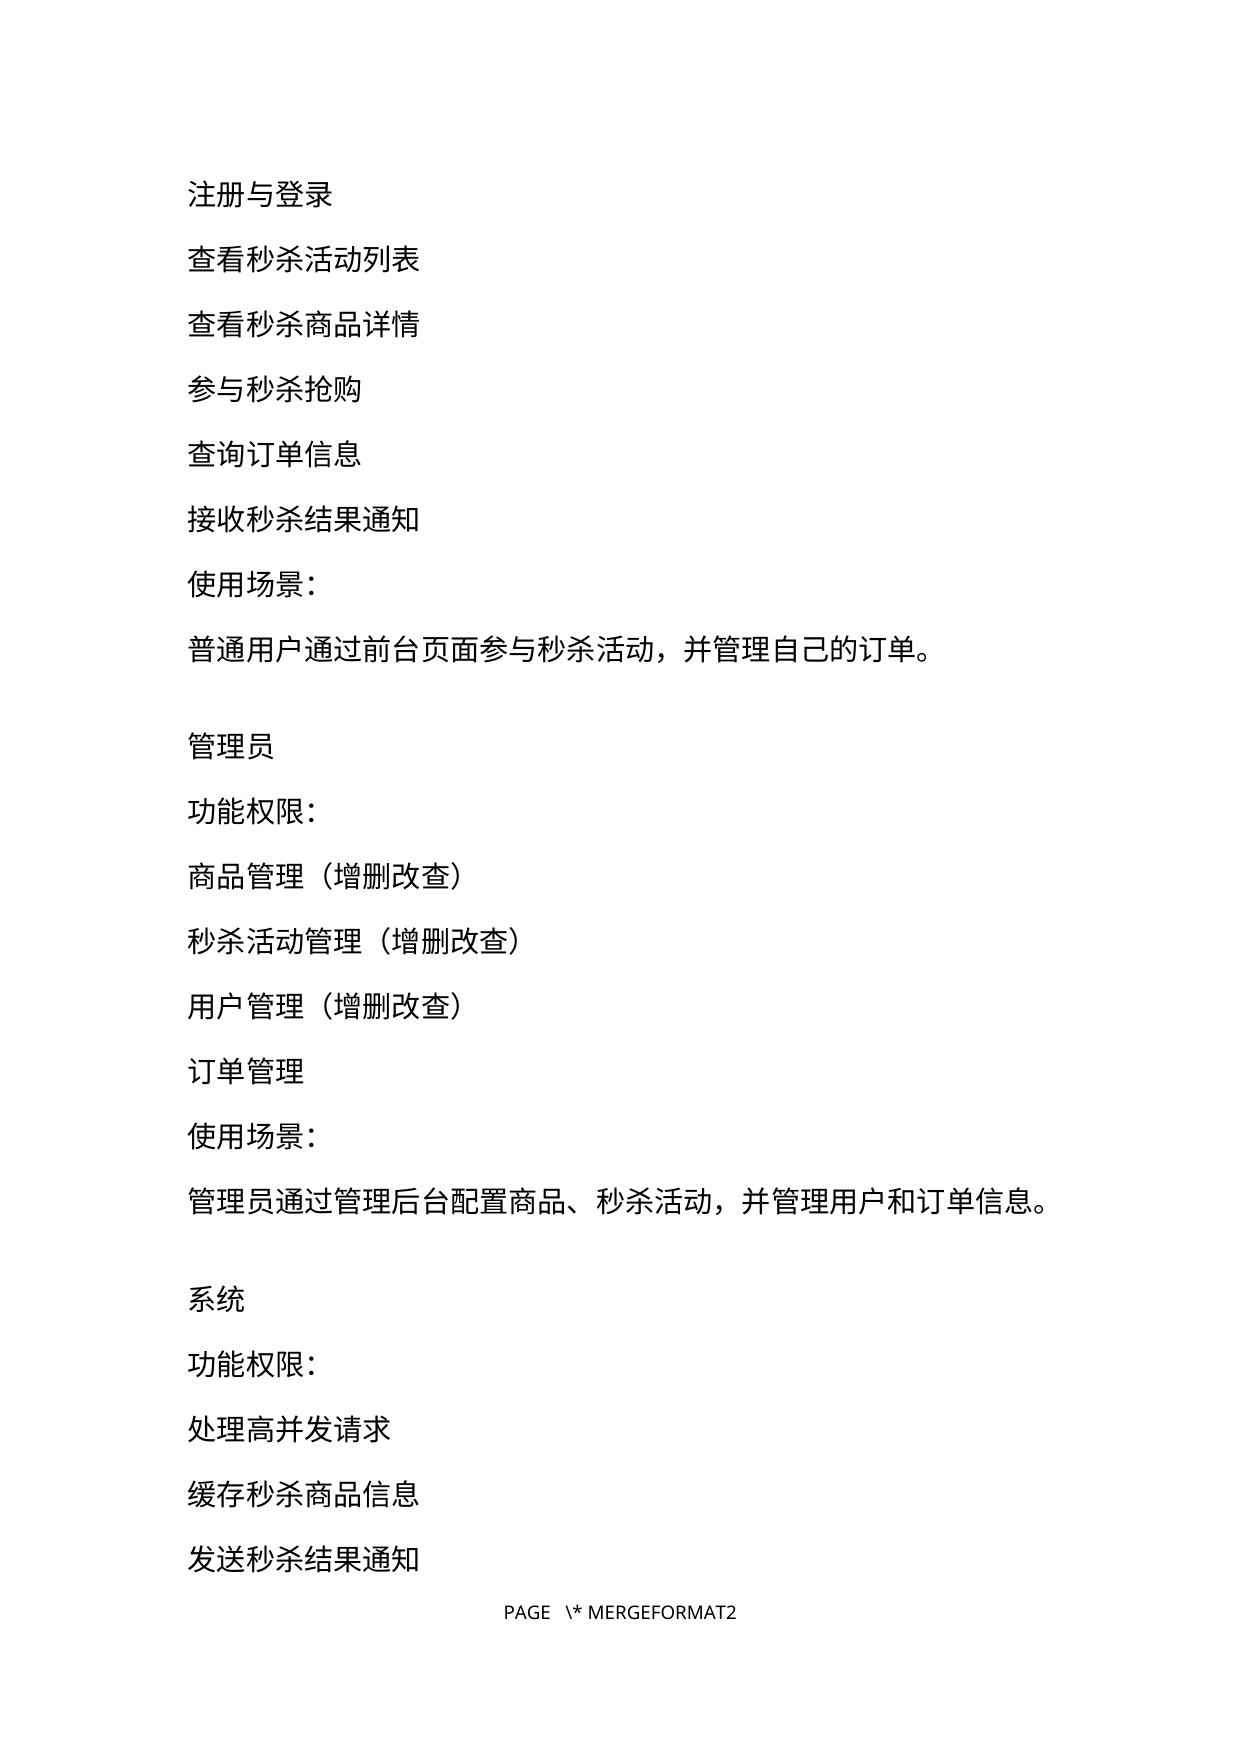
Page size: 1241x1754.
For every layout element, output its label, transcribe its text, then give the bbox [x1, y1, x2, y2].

text 查询订单信息 [187, 420, 1053, 485]
text 功能权限： [187, 777, 1053, 842]
text 功能权限： [187, 1330, 1053, 1395]
text 参与秒杀抢购 [187, 355, 1053, 420]
text 发送秒杀结果通知 [187, 1525, 1053, 1590]
text 查看秒杀活动列表 [187, 225, 1053, 290]
text 接收秒杀结果通知 [187, 485, 1053, 550]
text 处理高并发请求 [187, 1395, 1053, 1460]
text 用户管理（增删改查） [187, 972, 1053, 1037]
text 商品管理（增删改查） [187, 842, 1053, 907]
text 缓存秒杀商品信息 [187, 1460, 1053, 1525]
text 使用场景： [187, 1102, 1053, 1167]
text 秒杀活动管理（增删改查） [187, 907, 1053, 972]
text 管理员 [187, 712, 1053, 777]
text 管理员通过管理后台配置商品、秒杀活动，并管理用户和订单信息。 [187, 1167, 1053, 1232]
text 系统 [187, 1265, 1053, 1330]
text 查看秒杀商品详情 [187, 290, 1053, 355]
text 注册与登录 [187, 160, 1053, 225]
text 普通用户通过前台页面参与秒杀活动，并管理自己的订单。 [187, 615, 1053, 680]
text 订单管理 [187, 1037, 1053, 1102]
text 使用场景： [187, 550, 1053, 615]
